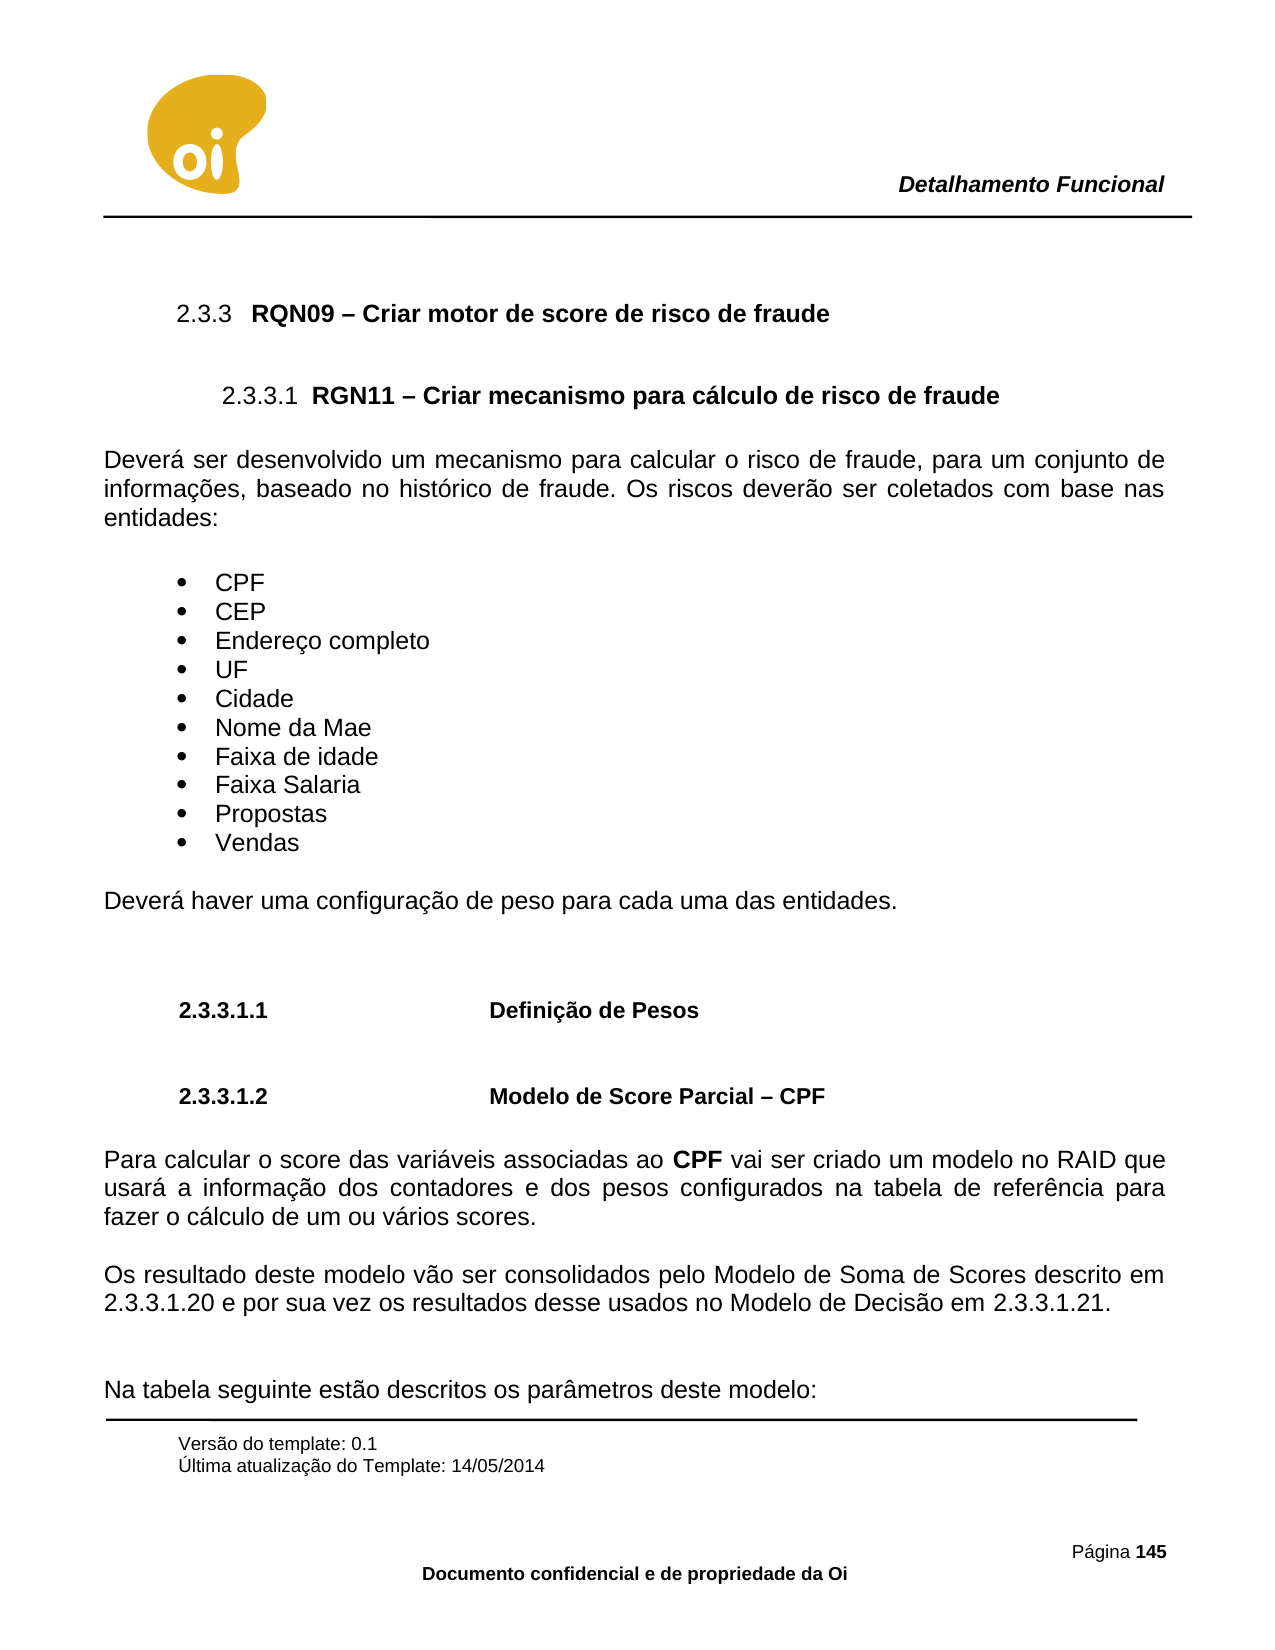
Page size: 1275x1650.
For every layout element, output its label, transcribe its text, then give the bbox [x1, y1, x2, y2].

text Os resultado deste modelo vão ser consolidados pelo Modelo de Soma de Scores descrito em 2.3.3.1.20 e por sua vez os resultados desse usados no Modelo de Decisão em 2.3.3.1.21. [103, 1260, 1167, 1317]
text Para calcular o score das variáveis associadas ao CPF vai ser criado um modelo no RAID que usará a informação dos contadores e dos pesos configurados na tabela de referência para fazer o cálculo de um ou vários scores. [103, 1145, 1167, 1231]
list Nome da Mae [177, 713, 1167, 742]
subtitle Definição de Pesos [178, 997, 1167, 1023]
list Faixa Salaria [177, 770, 1167, 799]
subtitle Modelo de Score Parcial – CPF [178, 1083, 1167, 1110]
subtitle RGN11 – Criar mecanismo para cálculo de risco de fraude [222, 381, 1167, 410]
list Propostas [177, 799, 1167, 828]
list CEP [177, 597, 1167, 626]
list Endereço completo [177, 626, 1167, 655]
text Deverá ser desenvolvido um mecanismo para calcular o risco de fraude, para um conjunto de informações, baseado no histórico de fraude. Os riscos deverão ser coletados com base nas entidades: [103, 445, 1167, 531]
list Faixa de idade [177, 742, 1167, 770]
list Vendas [177, 828, 1167, 857]
picture [147, 75, 267, 194]
list Cidade [177, 684, 1167, 713]
subtitle RQN09 – Criar motor de score de risco de fraude [176, 299, 1167, 328]
text Na tabela seguinte estão descritos os parâmetros deste modelo: [103, 1375, 1167, 1403]
text Deverá haver uma configuração de peso para cada uma das entidades. [103, 857, 1167, 914]
list UF [177, 655, 1167, 684]
list CPF [177, 568, 1167, 597]
